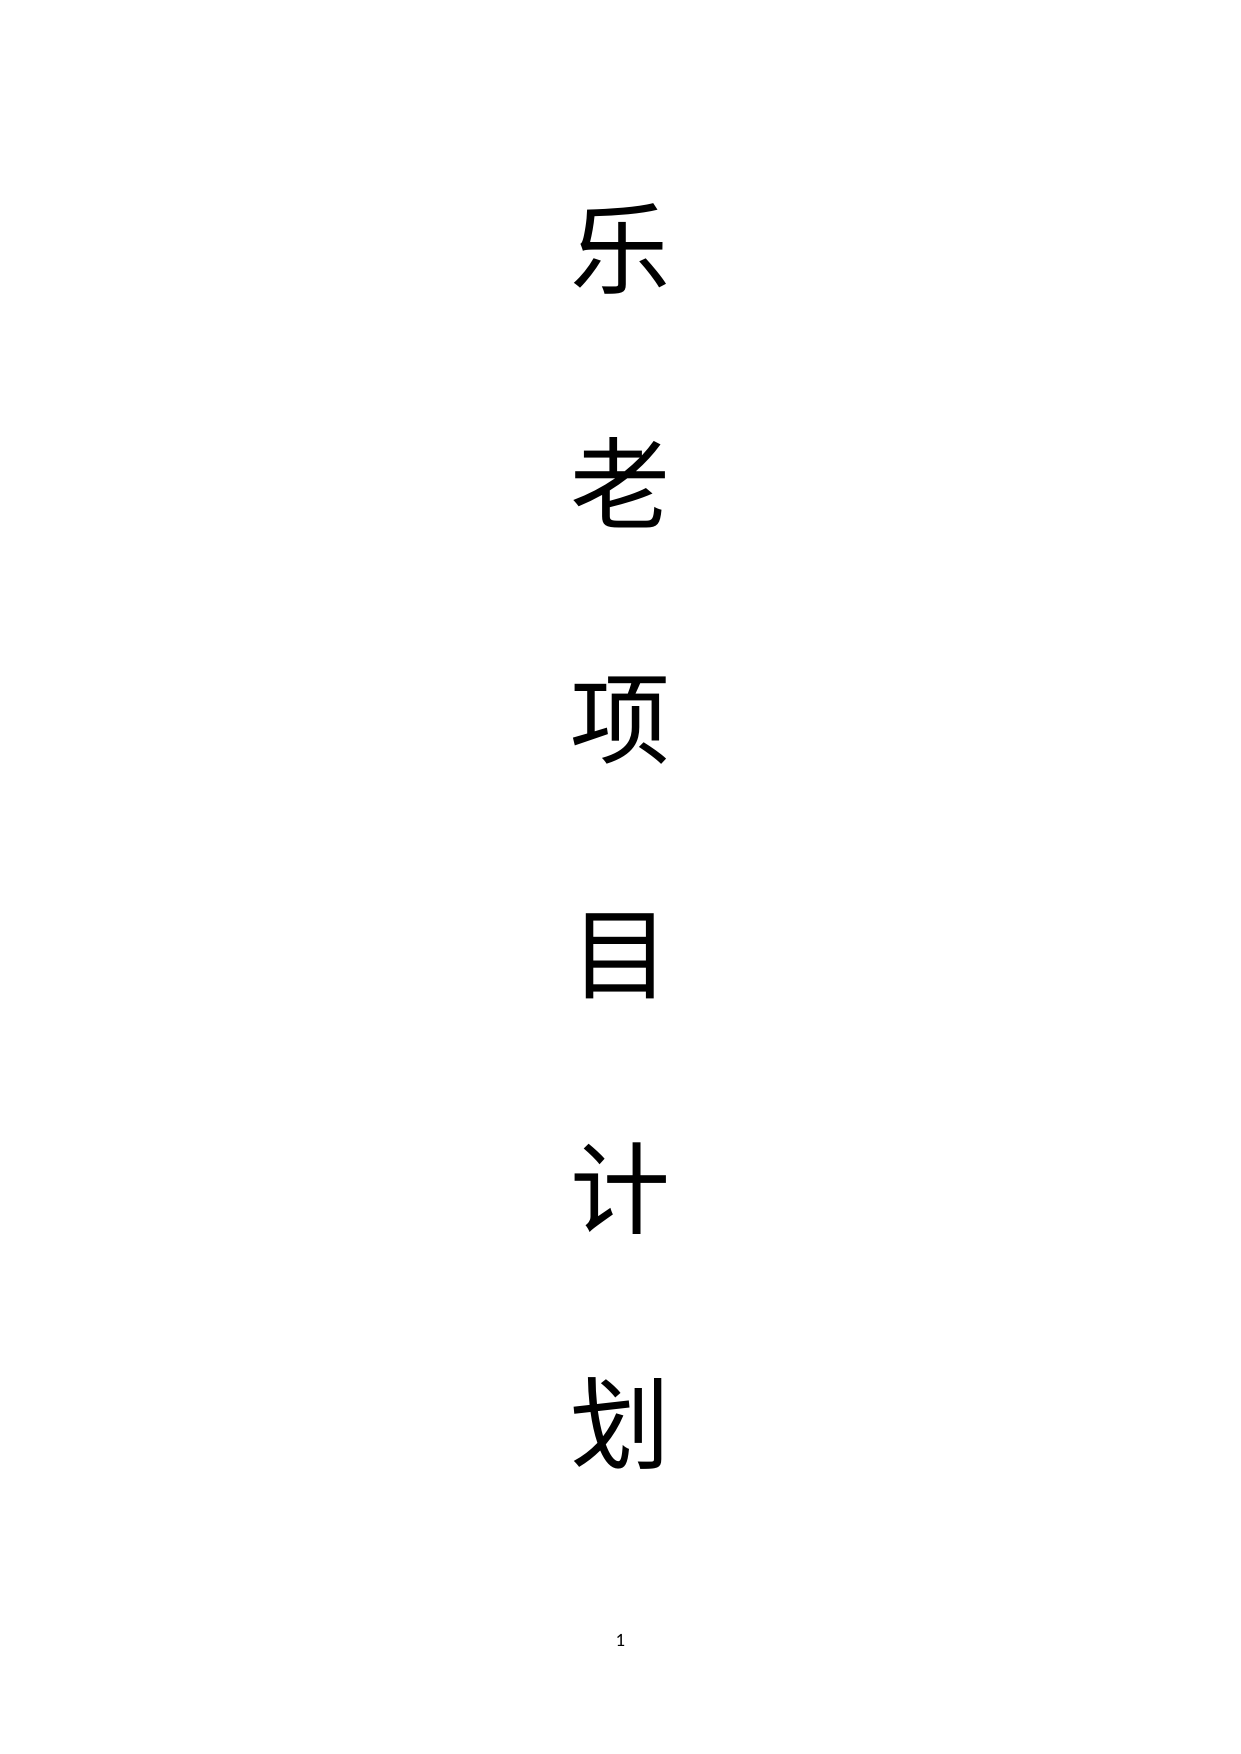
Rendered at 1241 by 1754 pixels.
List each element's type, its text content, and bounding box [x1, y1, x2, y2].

text 乐 [187, 162, 1053, 324]
text 老 [187, 397, 1053, 559]
text 项 [187, 632, 1053, 794]
text 目 [187, 867, 1053, 1029]
text 划 [187, 1336, 1053, 1499]
text 计 [187, 1102, 1053, 1264]
